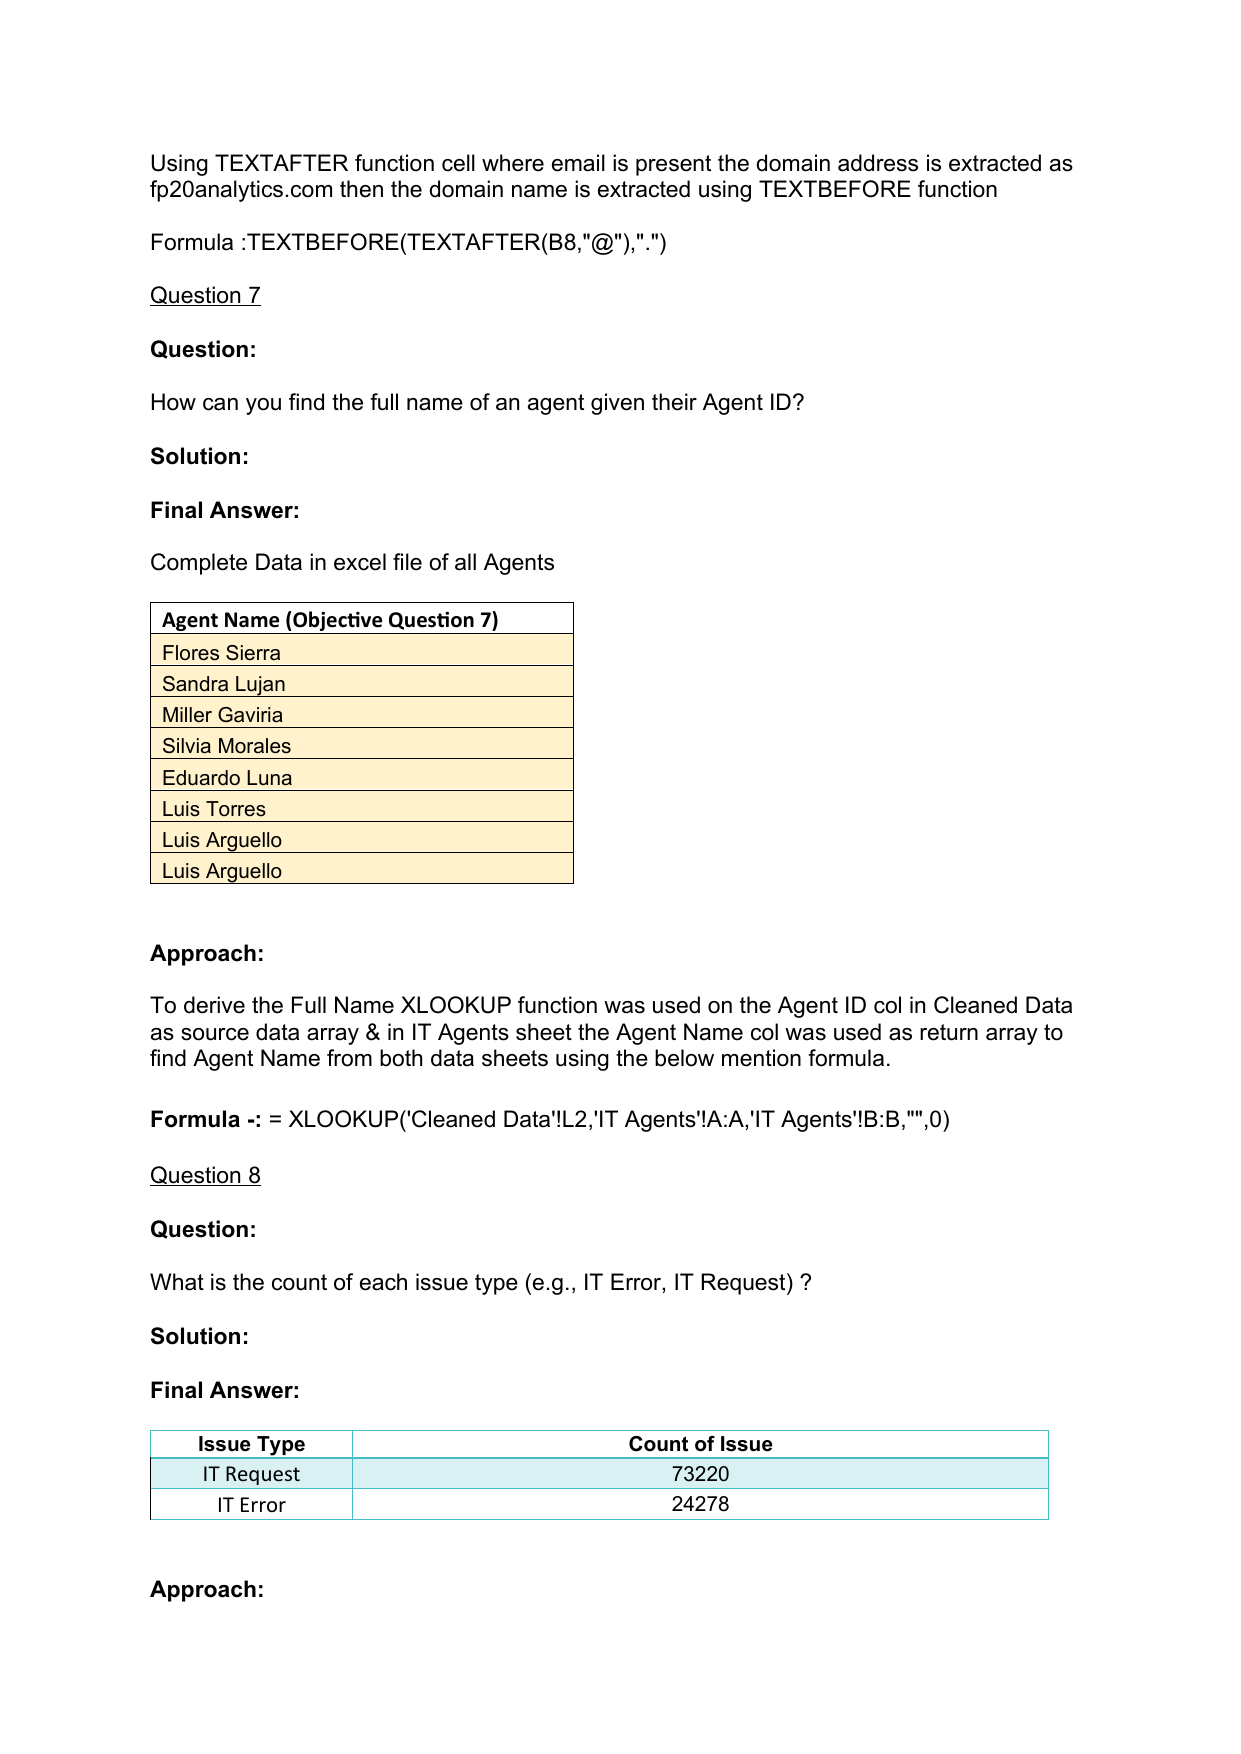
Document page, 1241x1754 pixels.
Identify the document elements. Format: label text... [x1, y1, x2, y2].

text Final Answer: [150, 1377, 1090, 1403]
text find Agent Name from both data sheets using the below mention formula. [150, 1045, 1090, 1072]
table_cell Flores Sierra [151, 634, 573, 664]
text Solution: [150, 1323, 1090, 1349]
table_header Issue Type [151, 1431, 352, 1457]
table_cell Eduardo Luna [151, 759, 573, 789]
text Approach: [150, 940, 1090, 966]
text Solution: [150, 443, 1090, 469]
table_header Count of Issue [353, 1431, 1048, 1457]
table_cell IT Request [151, 1459, 352, 1488]
text Question 7 [150, 282, 1090, 308]
table_cell Luis Arguello [151, 822, 573, 852]
table_cell Silvia Morales [151, 728, 573, 758]
text Approach: [150, 1576, 1090, 1602]
table_cell Luis Torres [151, 791, 573, 821]
table_cell 73220 [353, 1459, 1048, 1488]
text What is the count of each issue type (e.g., IT Error, IT Request) ? [150, 1269, 1090, 1295]
table_cell Luis Arguello [151, 853, 573, 883]
table_cell 24278 [353, 1489, 1048, 1519]
text To derive the Full Name XLOOKUP function was used on the Agent ID col in Cleaned Data as source data array & in IT Agents sheet the Agent Name col was used as return array to [150, 992, 1090, 1045]
text Final Answer: [150, 497, 1090, 523]
table_cell Miller Gaviria [151, 697, 573, 727]
text Formula -: = XLOOKUP('Cleaned Data'!L2,'IT Agents'!A:A,'IT Agents'!B:B,"",0) [150, 1106, 1090, 1132]
text Using TEXTAFTER function cell where email is present the domain address is extracted as fp20analytics.com then the domain name is extracted using TEXTBEFORE function [150, 150, 1090, 203]
text Question 8 [150, 1162, 1090, 1188]
text Complete Data in excel file of all Agents [150, 549, 1090, 576]
table_cell Sandra Lujan [151, 666, 573, 696]
table_header Agent Name (Objective Question 7) [151, 603, 573, 633]
text How can you find the full name of an agent given their Agent ID? [150, 388, 1090, 415]
text Question: [150, 336, 1090, 362]
text Question: [150, 1216, 1090, 1243]
text Formula :TEXTBEFORE(TEXTAFTER(B8,"@"),".") [150, 229, 1090, 255]
table_cell IT Error [151, 1489, 352, 1519]
